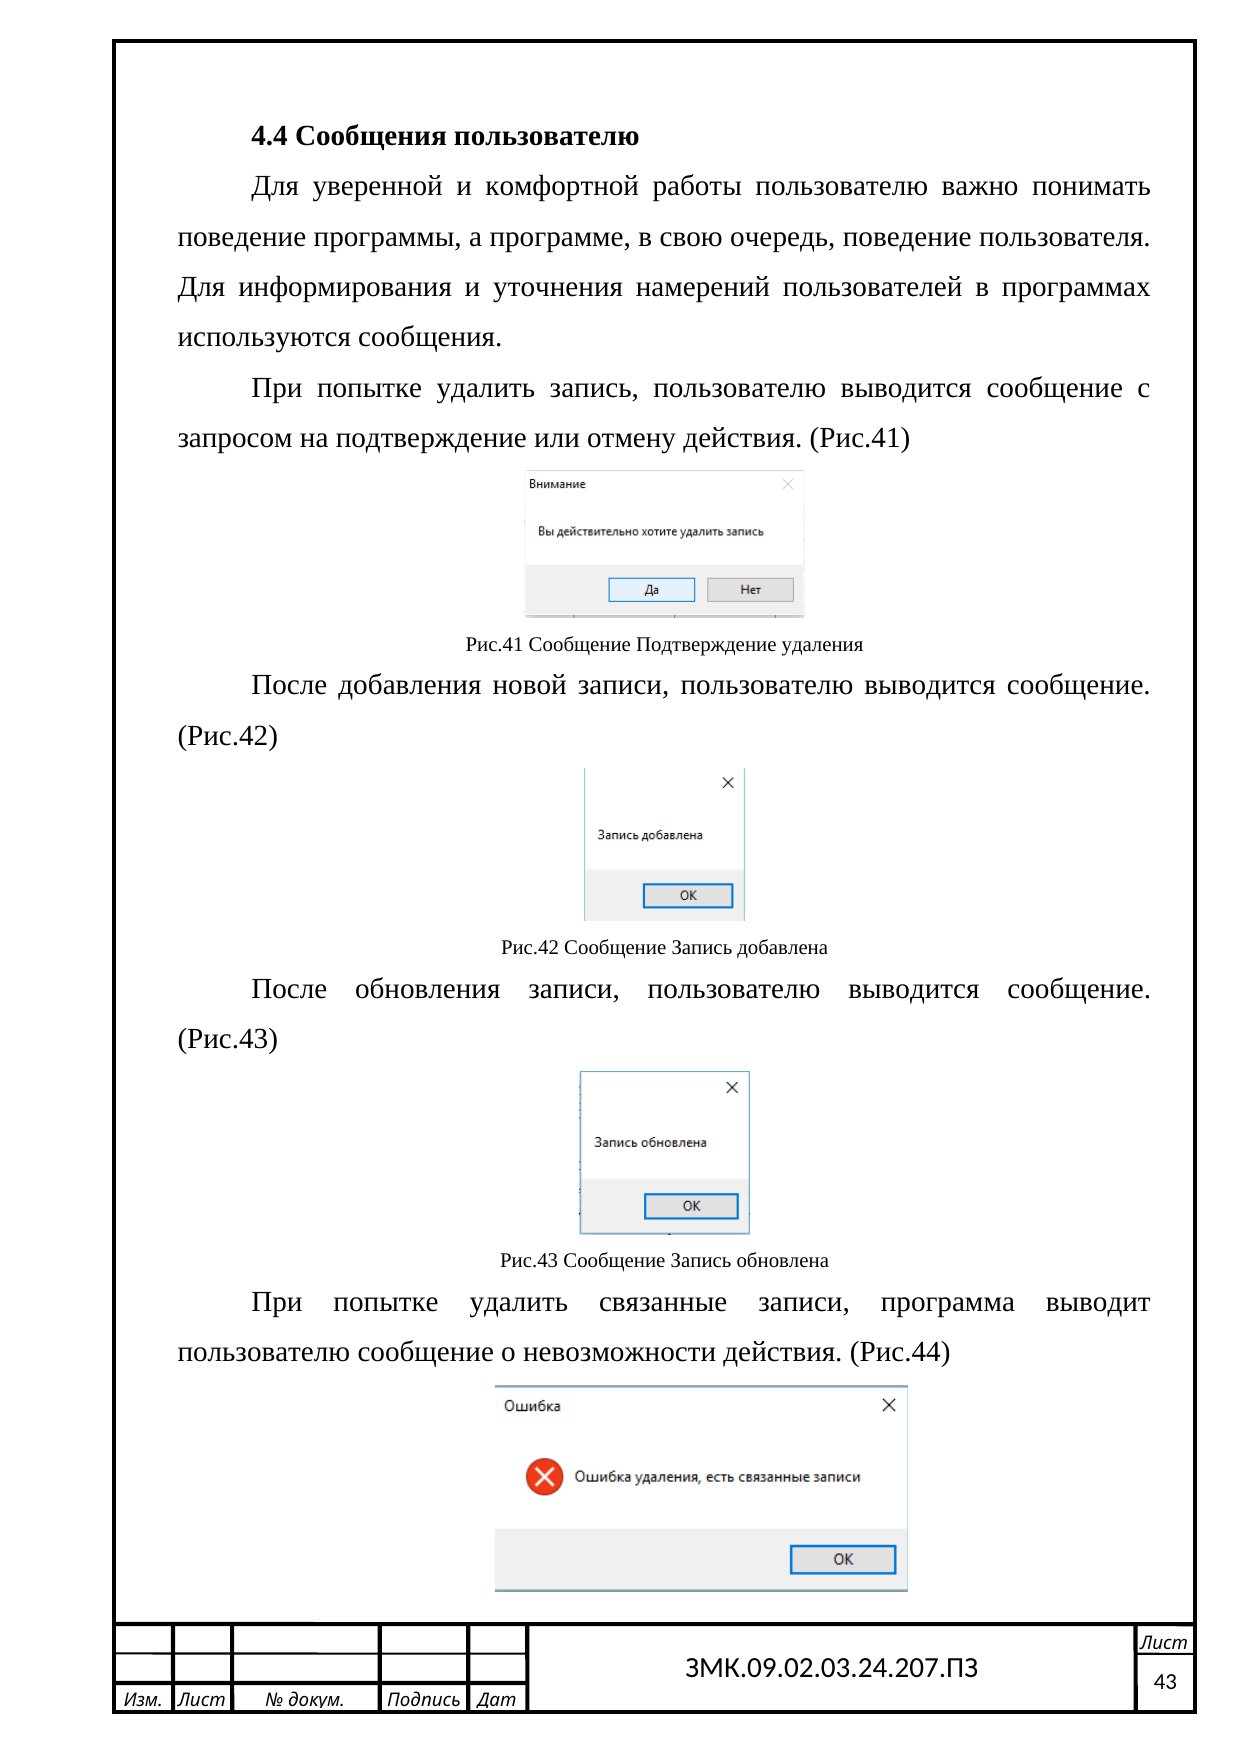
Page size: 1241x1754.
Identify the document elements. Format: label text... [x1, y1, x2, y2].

picture [494, 1385, 908, 1592]
text Рис.43 Сообщение Запись обновлена [177, 1248, 1152, 1272]
text Для уверенной и комфортной работы пользователю важно понимать поведение программы, а программе, в свою очередь, поведение пользователя. Для информирования и уточнения намерений пользователей в программах используются сообщения. [177, 168, 1152, 353]
text После обновления записи, пользователю выводится сообщение. (Рис.43) [177, 971, 1152, 1055]
text При попытке удалить запись, пользователю выводится сообщение с запросом на подтверждение или отмену действия. (Рис.41) [177, 370, 1152, 453]
text После добавления новой записи, пользователю выводится сообщение. (Рис.42) [177, 667, 1152, 751]
text Рис.41 Сообщение Подтверждение удаления [177, 631, 1152, 656]
picture [578, 1071, 751, 1235]
text Рис.42 Сообщение Запись добавлена [177, 935, 1152, 959]
picture [524, 470, 805, 618]
picture [584, 768, 745, 921]
text При попытке удалить связанные записи, программа выводит пользователю сообщение о невозможности действия. (Рис.44) [177, 1284, 1152, 1368]
text 4.4 Сообщения пользователю [177, 118, 1140, 152]
